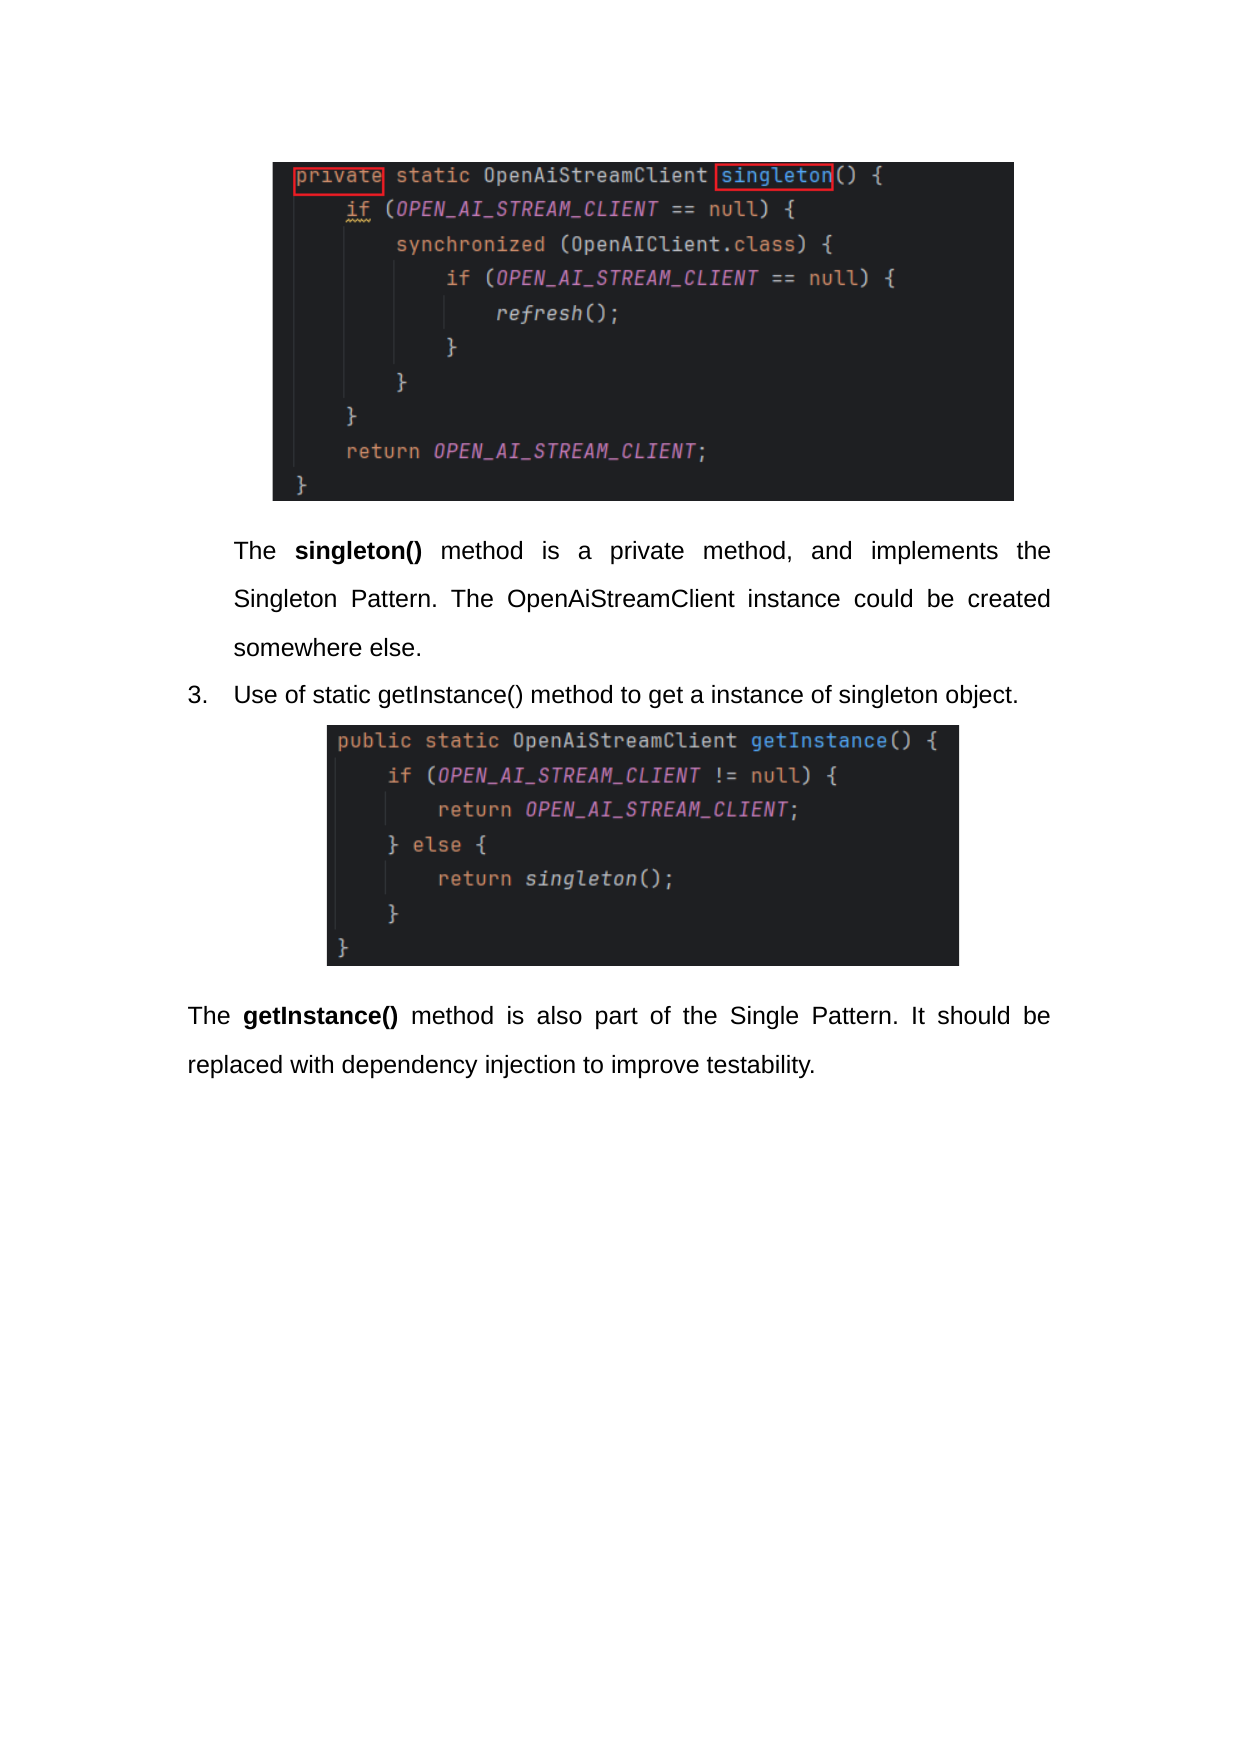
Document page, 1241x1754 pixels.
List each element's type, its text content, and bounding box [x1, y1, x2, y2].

list Use of static getInstance() method to get a instance of singleton object. [187, 678, 1053, 711]
text The getInstance() method is also part of the Single Pattern. It should be replaced with dependency injection to improve testability. [187, 999, 1053, 1081]
list The singleton() method is a private method, and implements the Singleton Pattern. The OpenAiStreamClient instance could be created somewhere else. [233, 534, 1053, 664]
picture [272, 162, 1014, 501]
picture [326, 725, 960, 966]
